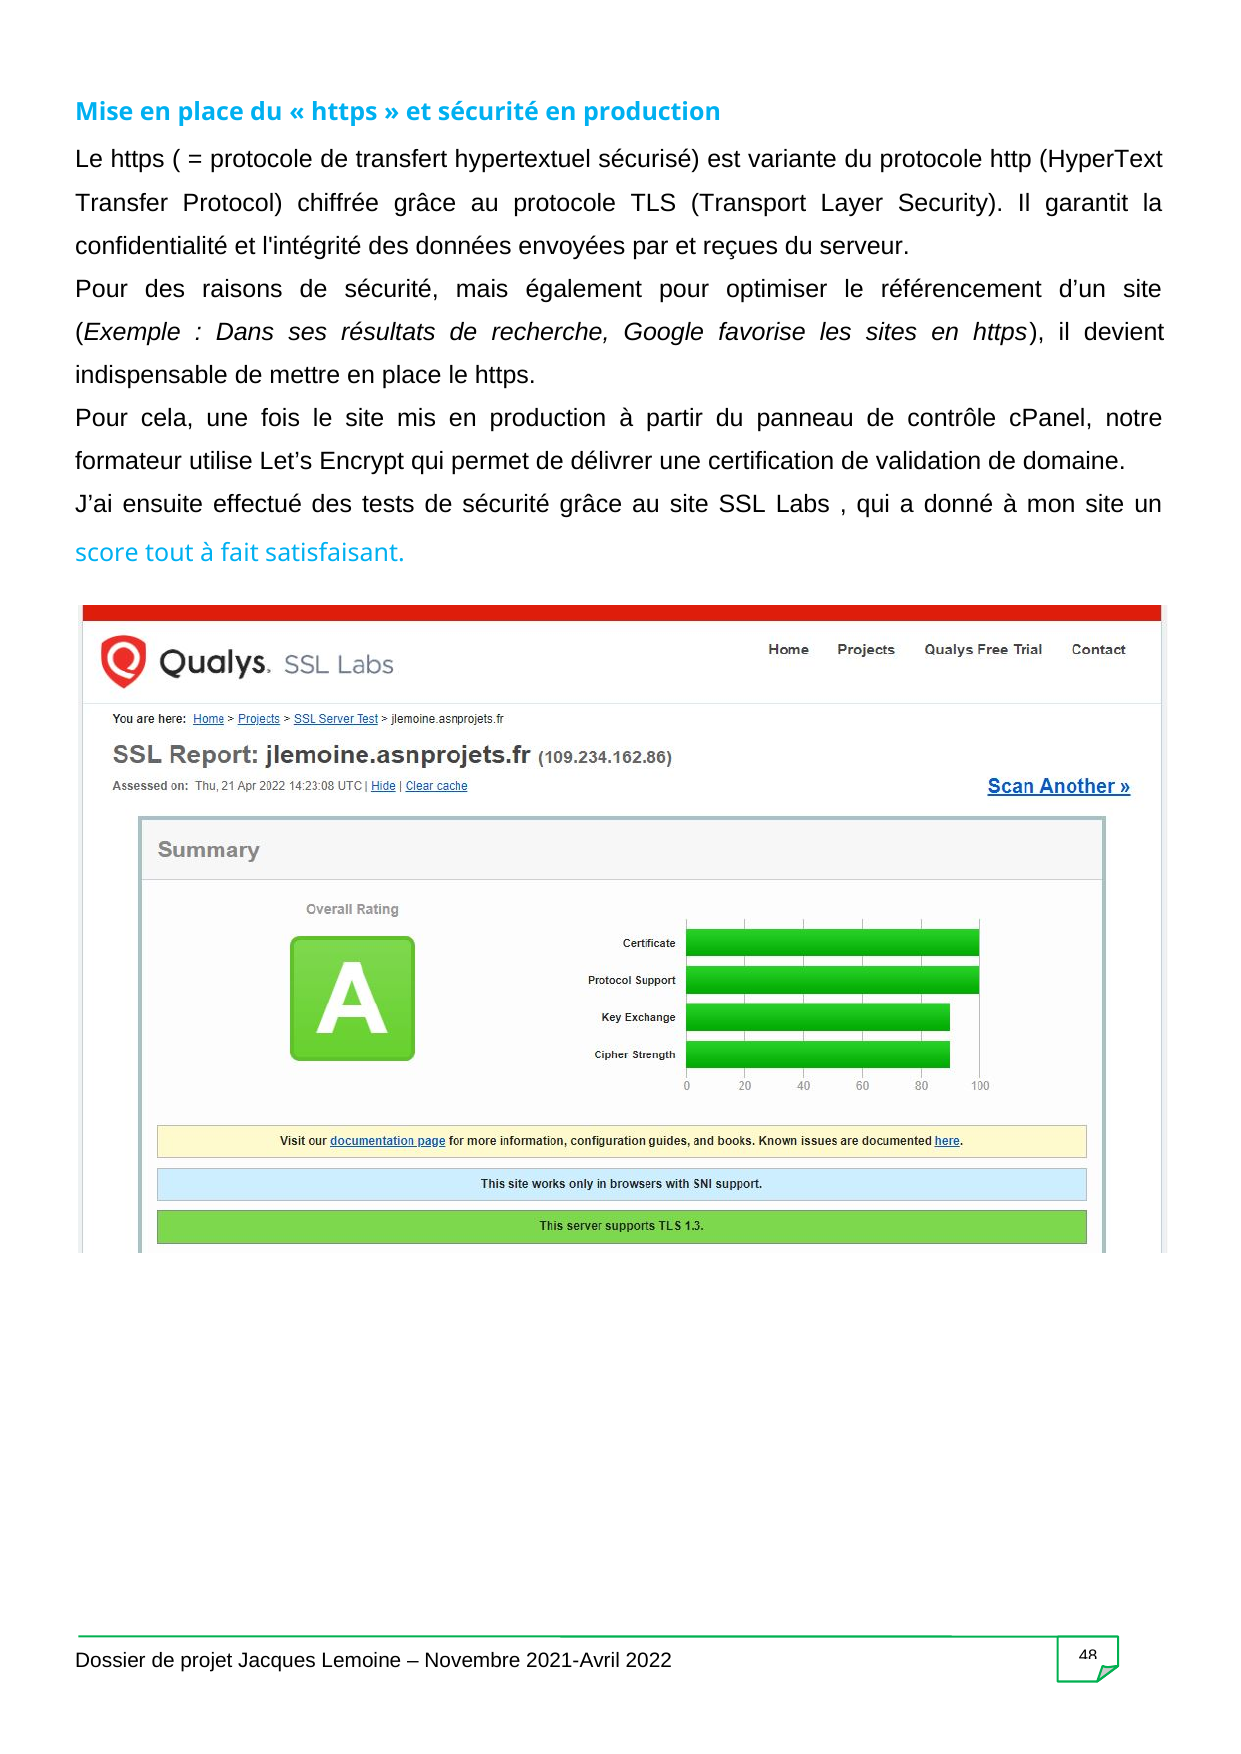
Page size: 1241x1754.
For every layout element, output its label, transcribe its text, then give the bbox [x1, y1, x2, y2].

text Pour des raisons de sécurité, mais également pour optimiser le référencement d’un site (Exemple : Dans ses résultats de recherche, Google favorise les sites en https), il devient indispensable de mettre en place le https. [75, 274, 1164, 389]
text Pour cela, une fois le site mis en production à partir du panneau de contrôle cPanel, notre formateur utilise Let’s Encrypt qui permet de délivrer une certification de validation de domaine. [75, 403, 1164, 475]
text J’ai ensuite effectué des tests de sécurité grâce au site SSL Labs , qui a donné à mon site un score tout à fait satisfaisant. [75, 489, 1164, 569]
text Mise en place du « https » et sécurité en production [75, 93, 1164, 127]
text Le https ( = protocole de transfert hypertextuel sécurisé) est variante du protocole http (HyperText Transfer Protocol) chiffrée grâce au protocole TLS (Transport Layer Security). Il garantit la confidentialité et l'intégrité des données envoyées par et reçues du serveur. [75, 144, 1164, 259]
picture [78, 605, 1168, 1253]
